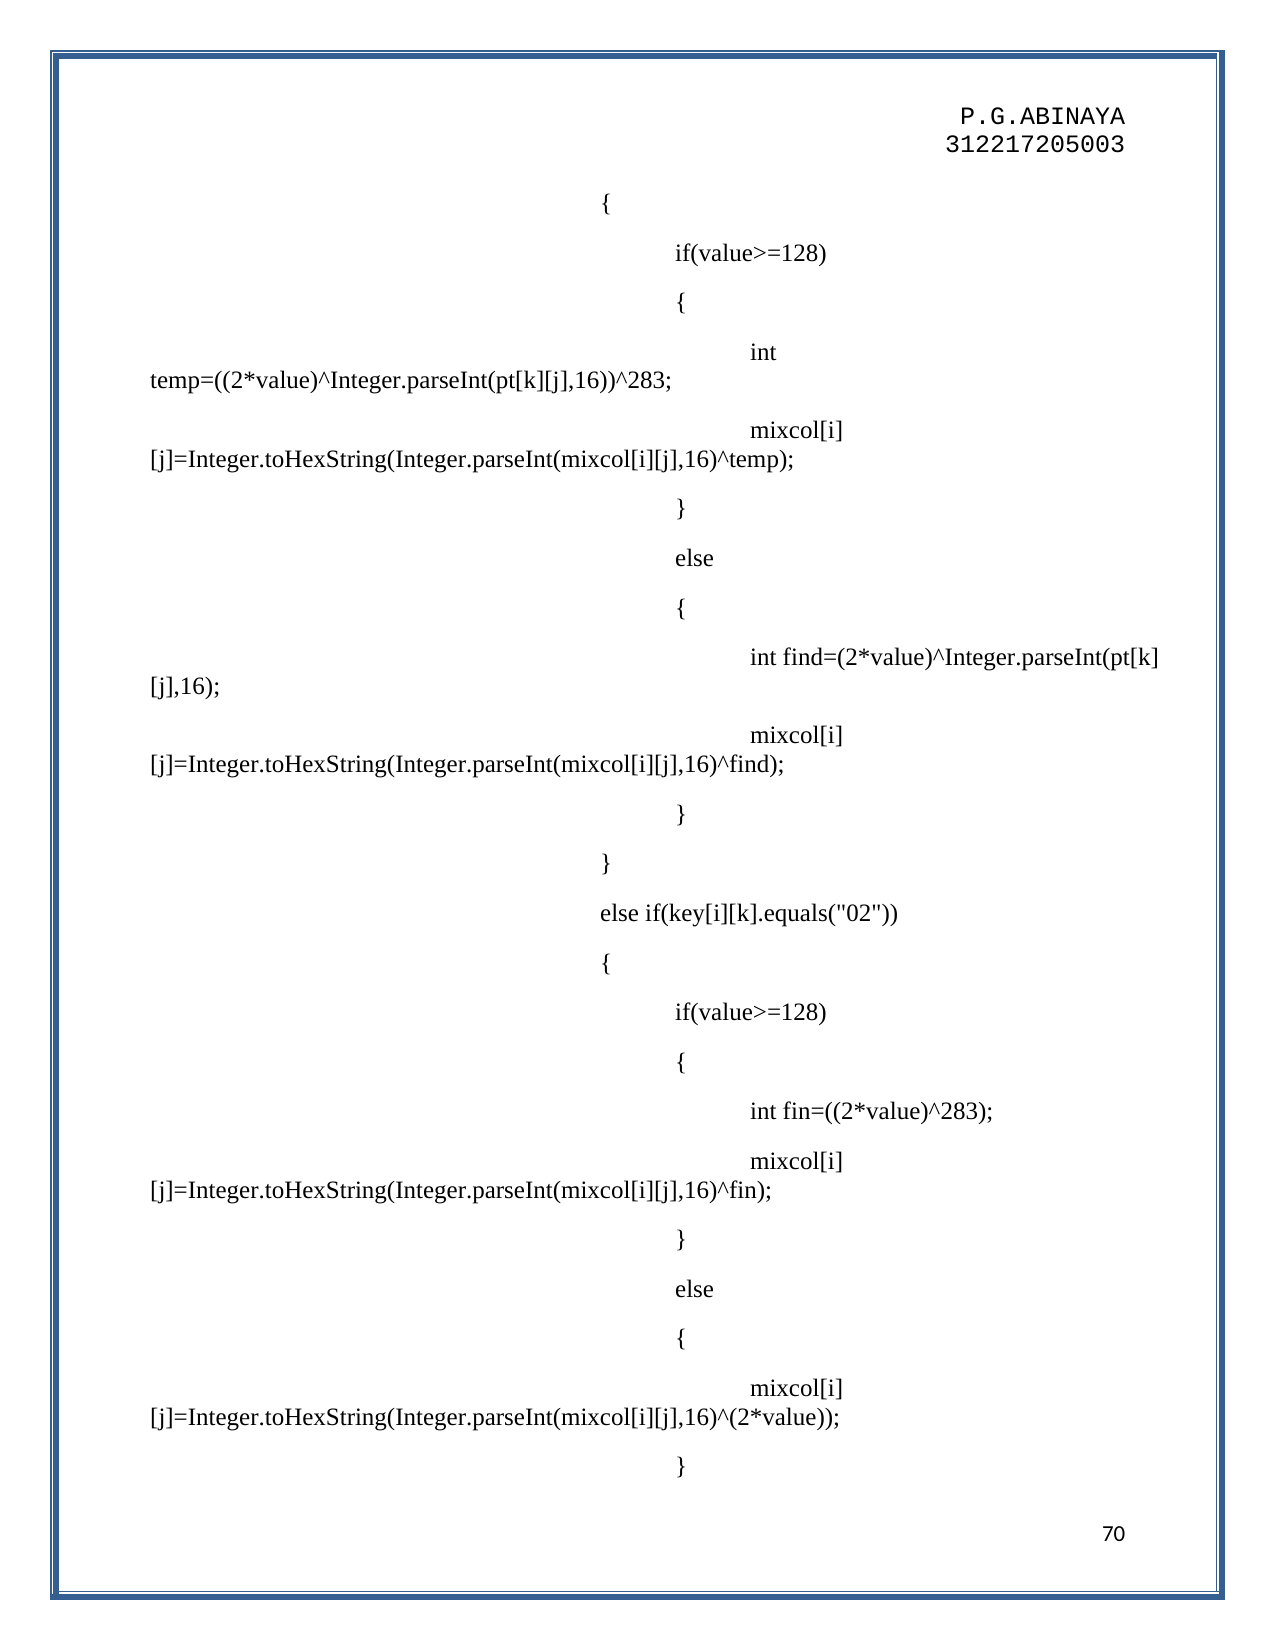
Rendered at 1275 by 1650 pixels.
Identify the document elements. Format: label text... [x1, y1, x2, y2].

text mixcol[i][j]=Integer.toHexString(Integer.parseInt(mixcol[i][j],16)^find); [150, 721, 1172, 778]
text else if(key[i][k].equals("02")) [150, 898, 1172, 927]
text } [150, 493, 1172, 522]
text { [150, 188, 1172, 217]
text int find=(2*value)^Integer.parseInt(pt[k][j],16); [150, 642, 1172, 700]
text { [150, 1323, 1172, 1352]
text mixcol[i][j]=Integer.toHexString(Integer.parseInt(mixcol[i][j],16)^temp); [150, 415, 1172, 473]
text if(value>=128) [150, 997, 1172, 1026]
text { [150, 1047, 1172, 1076]
text } [150, 799, 1172, 828]
text else [150, 543, 1172, 572]
text { [150, 593, 1172, 621]
text } [150, 1224, 1172, 1253]
text int fin=((2*value)^283); [150, 1096, 1172, 1125]
text int temp=((2*value)^Integer.parseInt(pt[k][j],16))^283; [150, 337, 1172, 394]
text } [150, 848, 1172, 877]
text mixcol[i][j]=Integer.toHexString(Integer.parseInt(mixcol[i][j],16)^(2*value)); [150, 1373, 1172, 1431]
text else [150, 1274, 1172, 1303]
text mixcol[i][j]=Integer.toHexString(Integer.parseInt(mixcol[i][j],16)^fin); [150, 1146, 1172, 1203]
text { [150, 287, 1172, 316]
text } [150, 1451, 1172, 1480]
text if(value>=128) [150, 238, 1172, 266]
text { [150, 948, 1172, 976]
